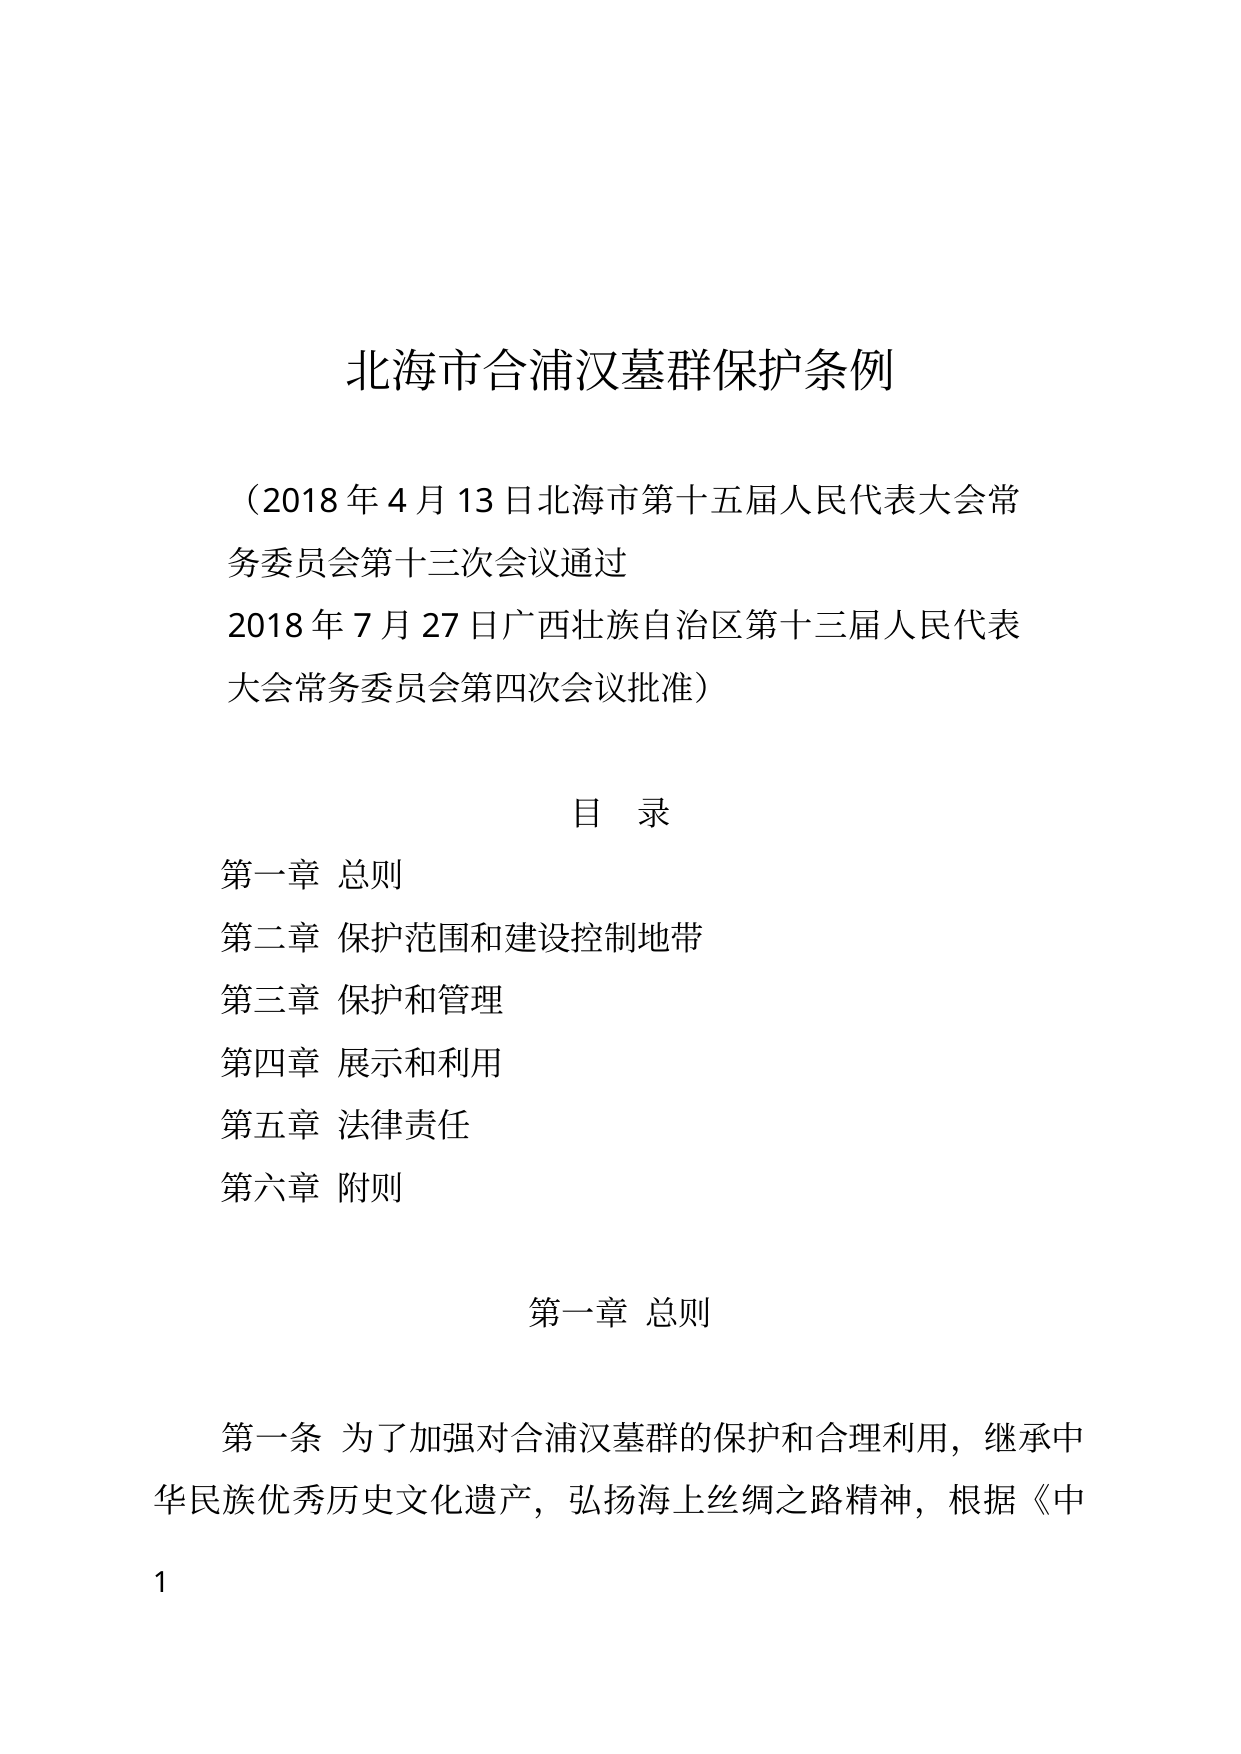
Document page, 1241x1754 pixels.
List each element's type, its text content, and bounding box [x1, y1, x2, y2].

text 第三章 保护和管理 [153, 963, 1087, 1025]
text （2018年4月13日北海市第十五届人民代表大会常务委员会第十三次会议通过 [227, 463, 1021, 588]
text 第一章 总则 [153, 838, 1087, 900]
text 第五章 法律责任 [153, 1088, 1087, 1150]
text 第六章 附则 [153, 1150, 1087, 1213]
text 2018年7月27日广西壮族自治区第十三届人民代表大会常务委员会第四次会议批准） [227, 588, 1021, 713]
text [153, 1400, 1087, 1525]
text 第一章 总则 [153, 1275, 1087, 1338]
text 第四章 展示和利用 [153, 1025, 1087, 1088]
text 目 录 [153, 775, 1087, 838]
text 北海市合浦汉墓群保护条例 [153, 338, 1087, 400]
text 第二章 保护范围和建设控制地带 [153, 900, 1087, 963]
